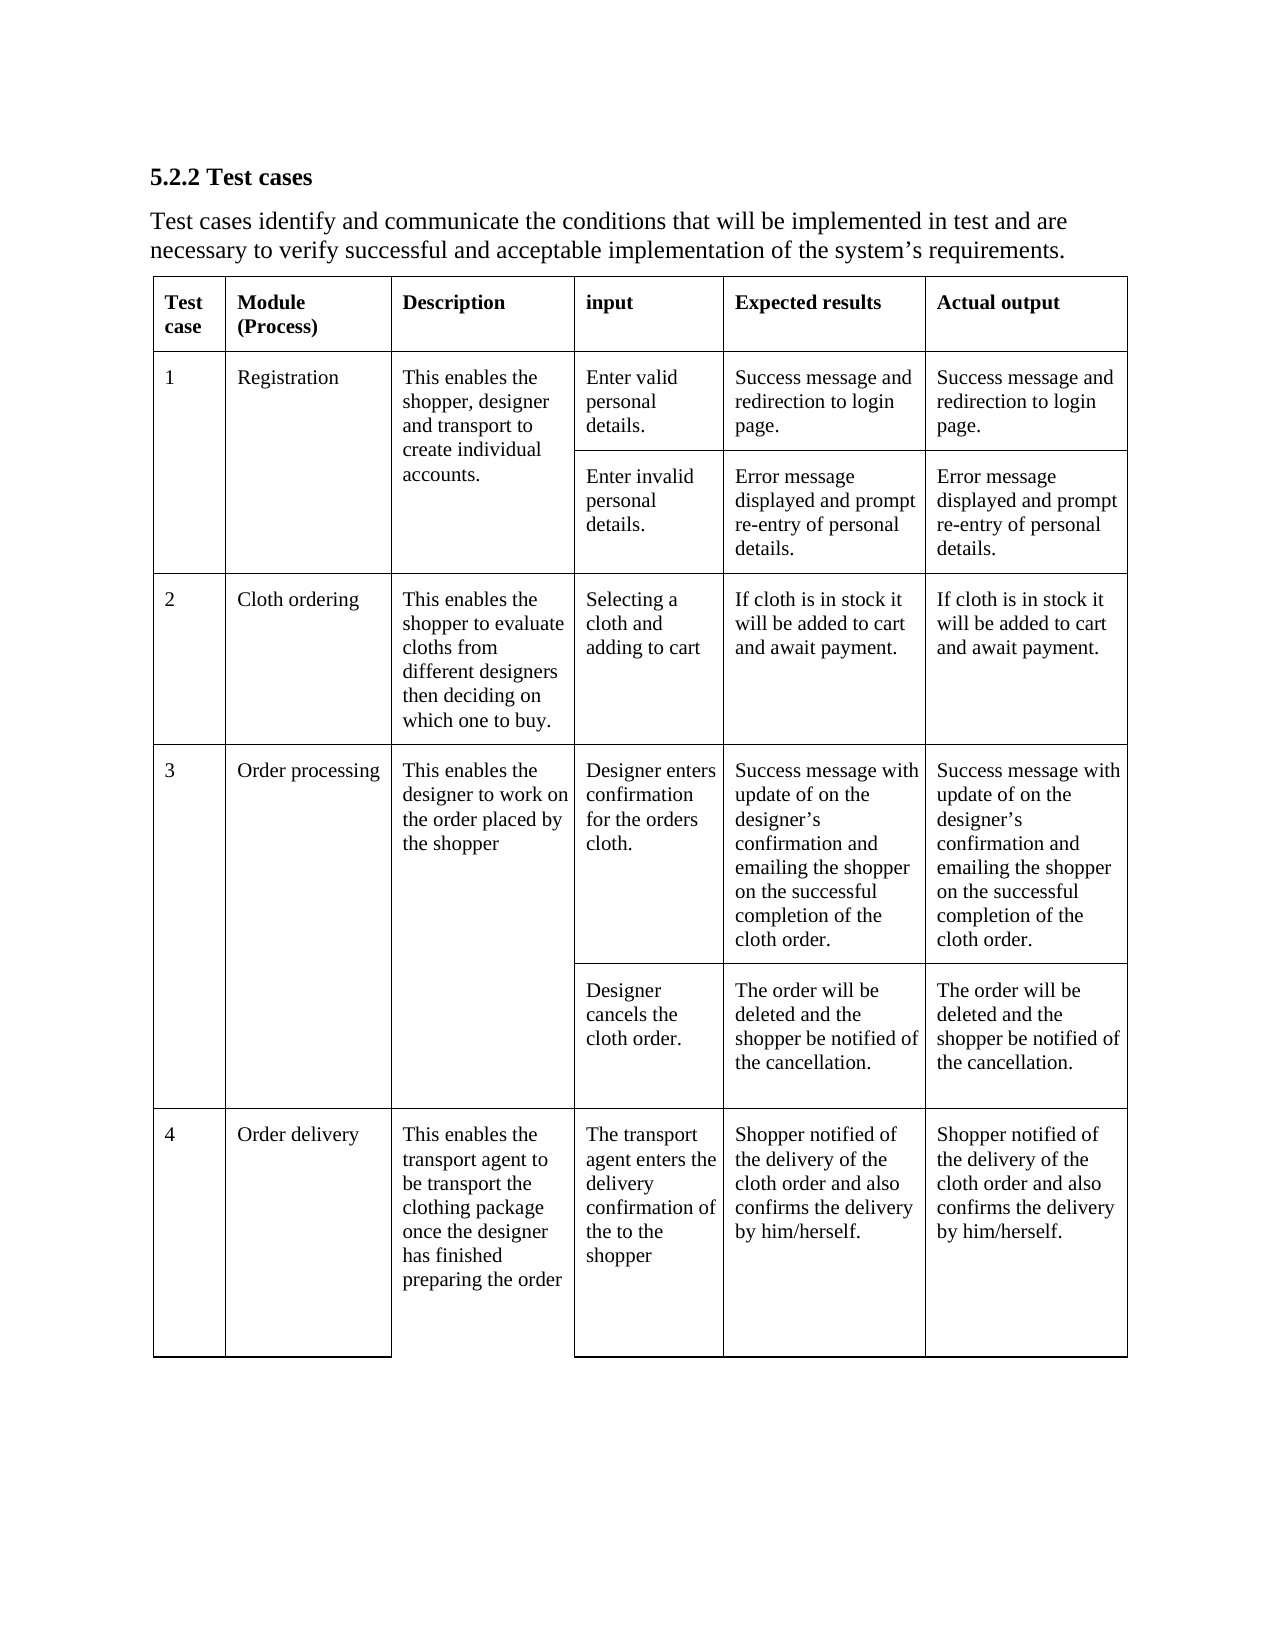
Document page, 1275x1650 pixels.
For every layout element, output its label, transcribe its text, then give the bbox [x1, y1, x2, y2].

table_cell Success message with update of on the designer’s confirmation and emailing the shopper on the successful completion of the cloth order. [724, 745, 925, 963]
table_header Module (Process) [226, 277, 391, 351]
table_cell Error message displayed and prompt re-entry of personal details. [724, 451, 925, 573]
table_header Description [392, 277, 574, 351]
table_cell Success message and redirection to login page. [926, 352, 1127, 450]
table_cell If cloth is in stock it will be added to cart and await payment. [724, 574, 925, 744]
table_cell Order delivery [226, 1109, 391, 1356]
table_cell 4 [154, 1109, 225, 1356]
table_cell The order will be deleted and the shopper be notified of the cancellation. [926, 964, 1127, 1108]
text Test cases identify and communicate the conditions that will be implemented in test and are necessary to verify successful and acceptable implementation of the system’s requirements. [150, 206, 1125, 263]
table_cell Enter valid personal details. [575, 352, 723, 450]
table_cell 1 [154, 352, 225, 573]
table_cell This enables the shopper to evaluate cloths from different designers then deciding on which one to buy. [392, 574, 574, 744]
table_cell Designer enters confirmation for the orders cloth. [575, 745, 723, 963]
table_cell Success message and redirection to login page. [724, 352, 925, 450]
table_cell Designer cancels the cloth order. [575, 964, 723, 1108]
table_cell Cloth ordering [226, 574, 391, 744]
table_cell Shopper notified of the delivery of the cloth order and also confirms the delivery by him/herself. [926, 1109, 1127, 1356]
table_cell The order will be deleted and the shopper be notified of the cancellation. [724, 964, 925, 1108]
table_cell Selecting a cloth and adding to cart [575, 574, 723, 744]
table_cell This enables the shopper, designer and transport to create individual accounts. [392, 352, 574, 573]
table_header Test case [154, 277, 225, 351]
table_cell 2 [154, 574, 225, 744]
table_cell If cloth is in stock it will be added to cart and await payment. [926, 574, 1127, 744]
table_cell Order processing [226, 745, 391, 1108]
table_cell This enables the designer to work on the order placed by the shopper [392, 745, 574, 1108]
table_header input [575, 277, 723, 351]
table_cell Shopper notified of the delivery of the cloth order and also confirms the delivery by him/herself. [724, 1109, 925, 1356]
table_cell Enter invalid personal details. [575, 451, 723, 573]
table_cell Registration [226, 352, 391, 573]
table_header Actual output [926, 277, 1127, 351]
table_cell 3 [154, 745, 225, 1108]
table_header Expected results [724, 277, 925, 351]
table_cell The transport agent enters the delivery confirmation of the to the shopper [575, 1109, 723, 1356]
table_cell Error message displayed and prompt re-entry of personal details. [926, 451, 1127, 573]
subtitle 5.2.2 Test cases [150, 162, 1125, 191]
table_cell Success message with update of on the designer’s confirmation and emailing the shopper on the successful completion of the cloth order. [926, 745, 1127, 963]
table_cell This enables the transport agent to be transport the clothing package once the designer has finished preparing the order [392, 1109, 574, 1356]
